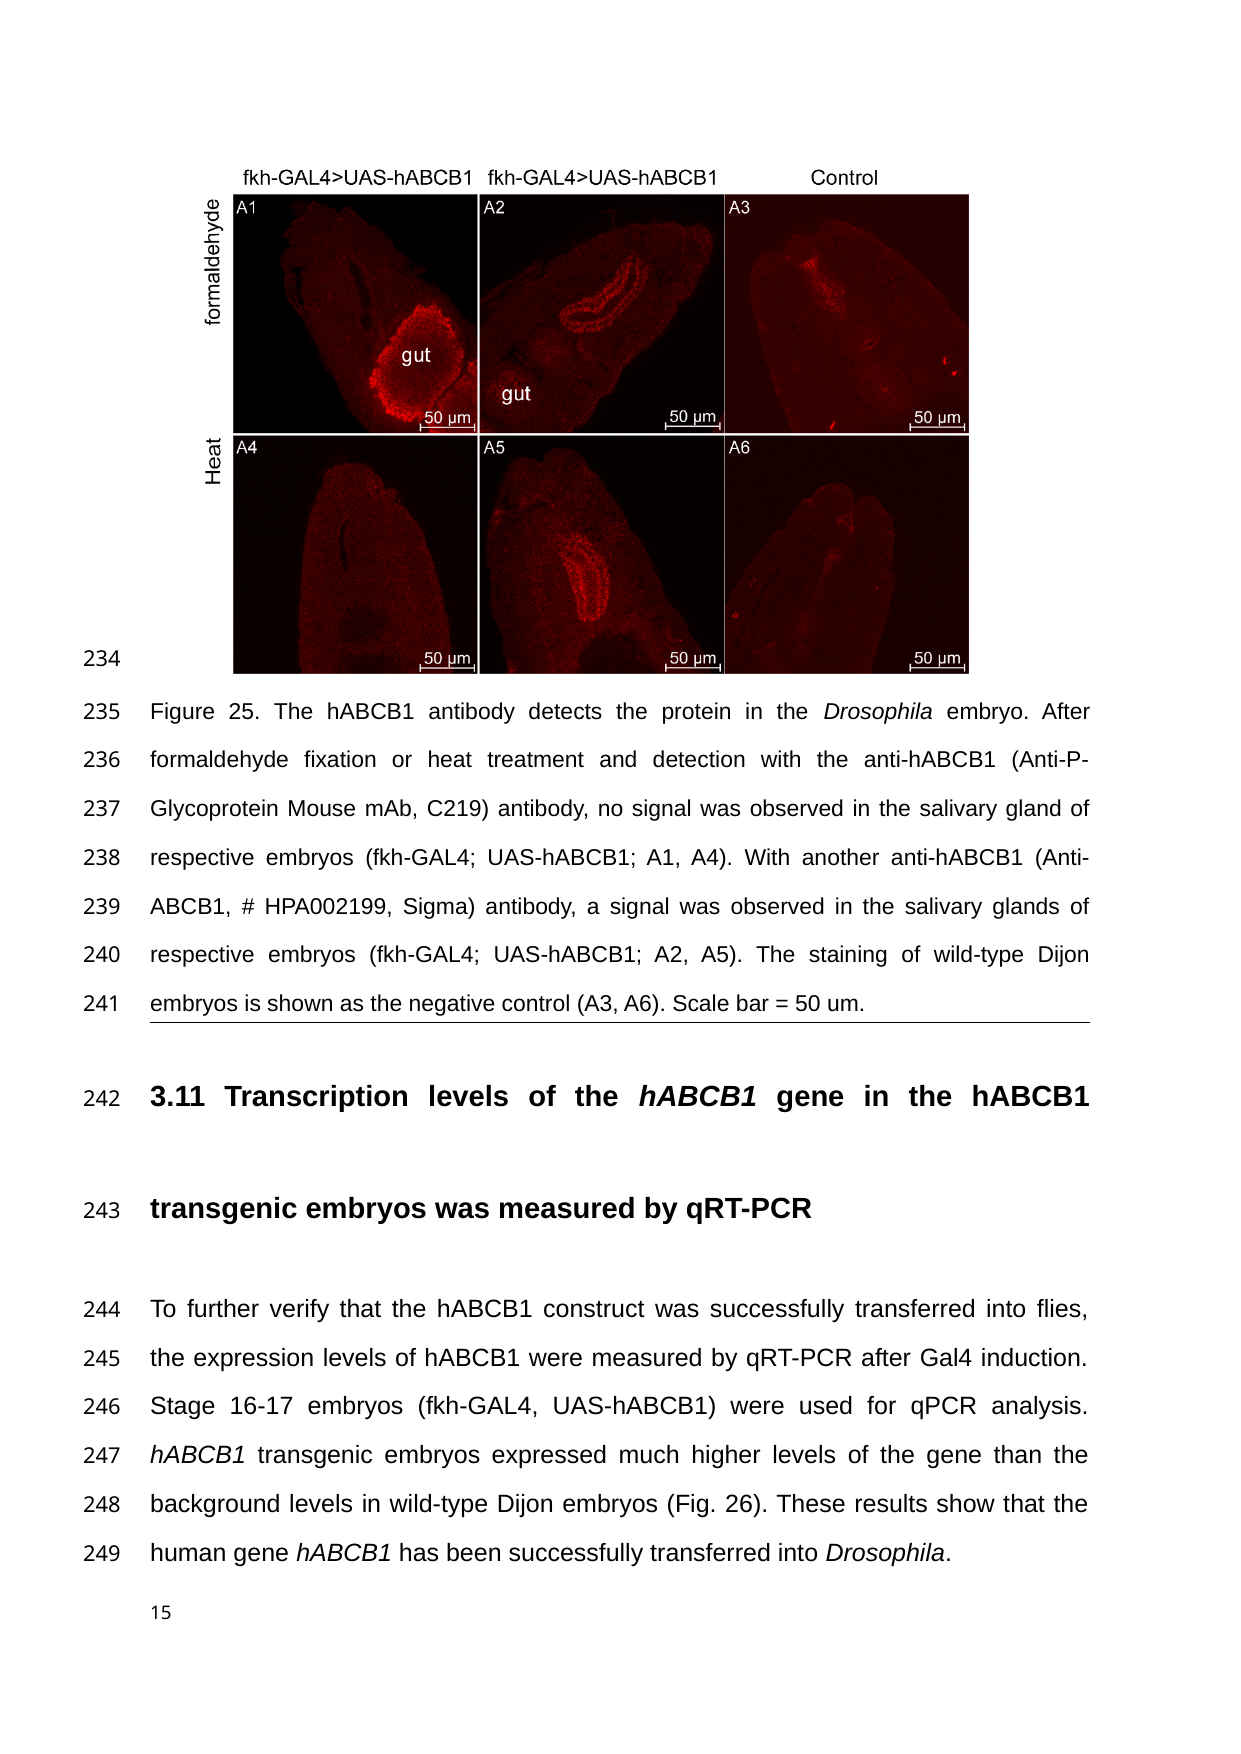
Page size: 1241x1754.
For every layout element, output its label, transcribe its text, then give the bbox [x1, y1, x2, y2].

subtitle 3.11 Transcription levels of the hABCB1 gene in the hABCB1 transgenic embryos was measured by qRT-PCR [150, 1063, 1090, 1240]
picture [200, 166, 969, 674]
text To further verify that the hABCB1 construct was successfully transferred into flies, the expression levels of hABCB1 were measured by qRT-PCR after Gal4 induction. Stage 16-17 embryos (fkh-GAL4, UAS-hABCB1) were used for qPCR analysis. hABCB1 transgenic embryos expressed much higher levels of the gene than the background levels in wild-type Dijon embryos (Fig. 26). These results show that the human gene hABCB1 has been successfully transferred into Drosophila. [150, 1292, 1090, 1568]
text Figure 25. The hABCB1 antibody detects the protein in the Drosophila embryo. After formaldehyde fixation or heat treatment and detection with the anti-hABCB1 (Anti-P-Glycoprotein Mouse mAb, C219) antibody, no signal was observed in the salivary gland of respective embryos (fkh-GAL4; UAS-hABCB1; A1, A4). With another anti-hABCB1 (Anti-ABCB1, # HPA002199, Sigma) antibody, a signal was observed in the salivary glands of respective embryos (fkh-GAL4; UAS-hABCB1; A2, A5). The staining of wild-type Dijon embryos is shown as the negative control (A3, A6). Scale bar = 50 um. [150, 695, 1090, 1022]
